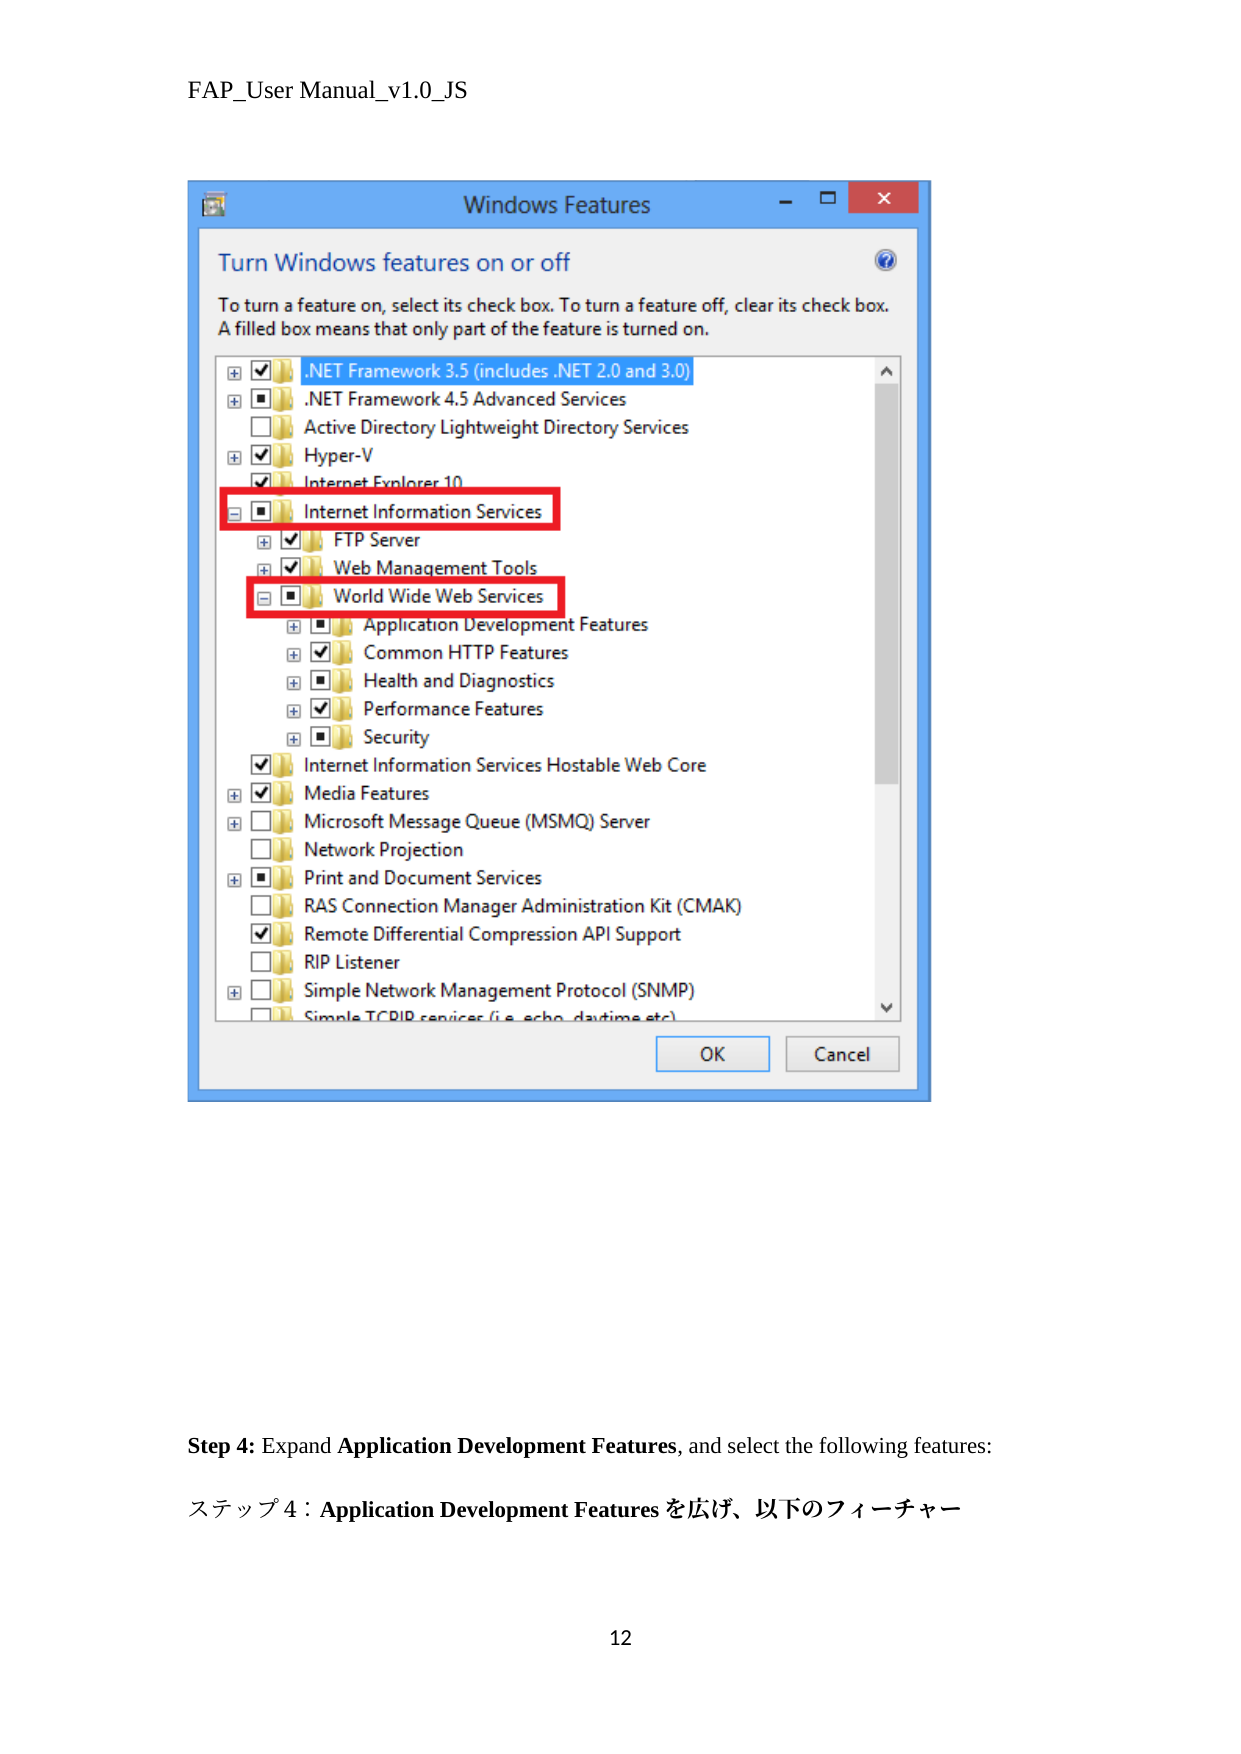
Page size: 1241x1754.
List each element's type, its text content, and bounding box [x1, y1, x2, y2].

picture [187, 180, 933, 1102]
text Step 4: Expand Application Development Features, and select the following features: [187, 1432, 1053, 1458]
text ステップ4：Application Development Featuresを広げ、以下のフィーチャー [187, 1491, 1053, 1524]
